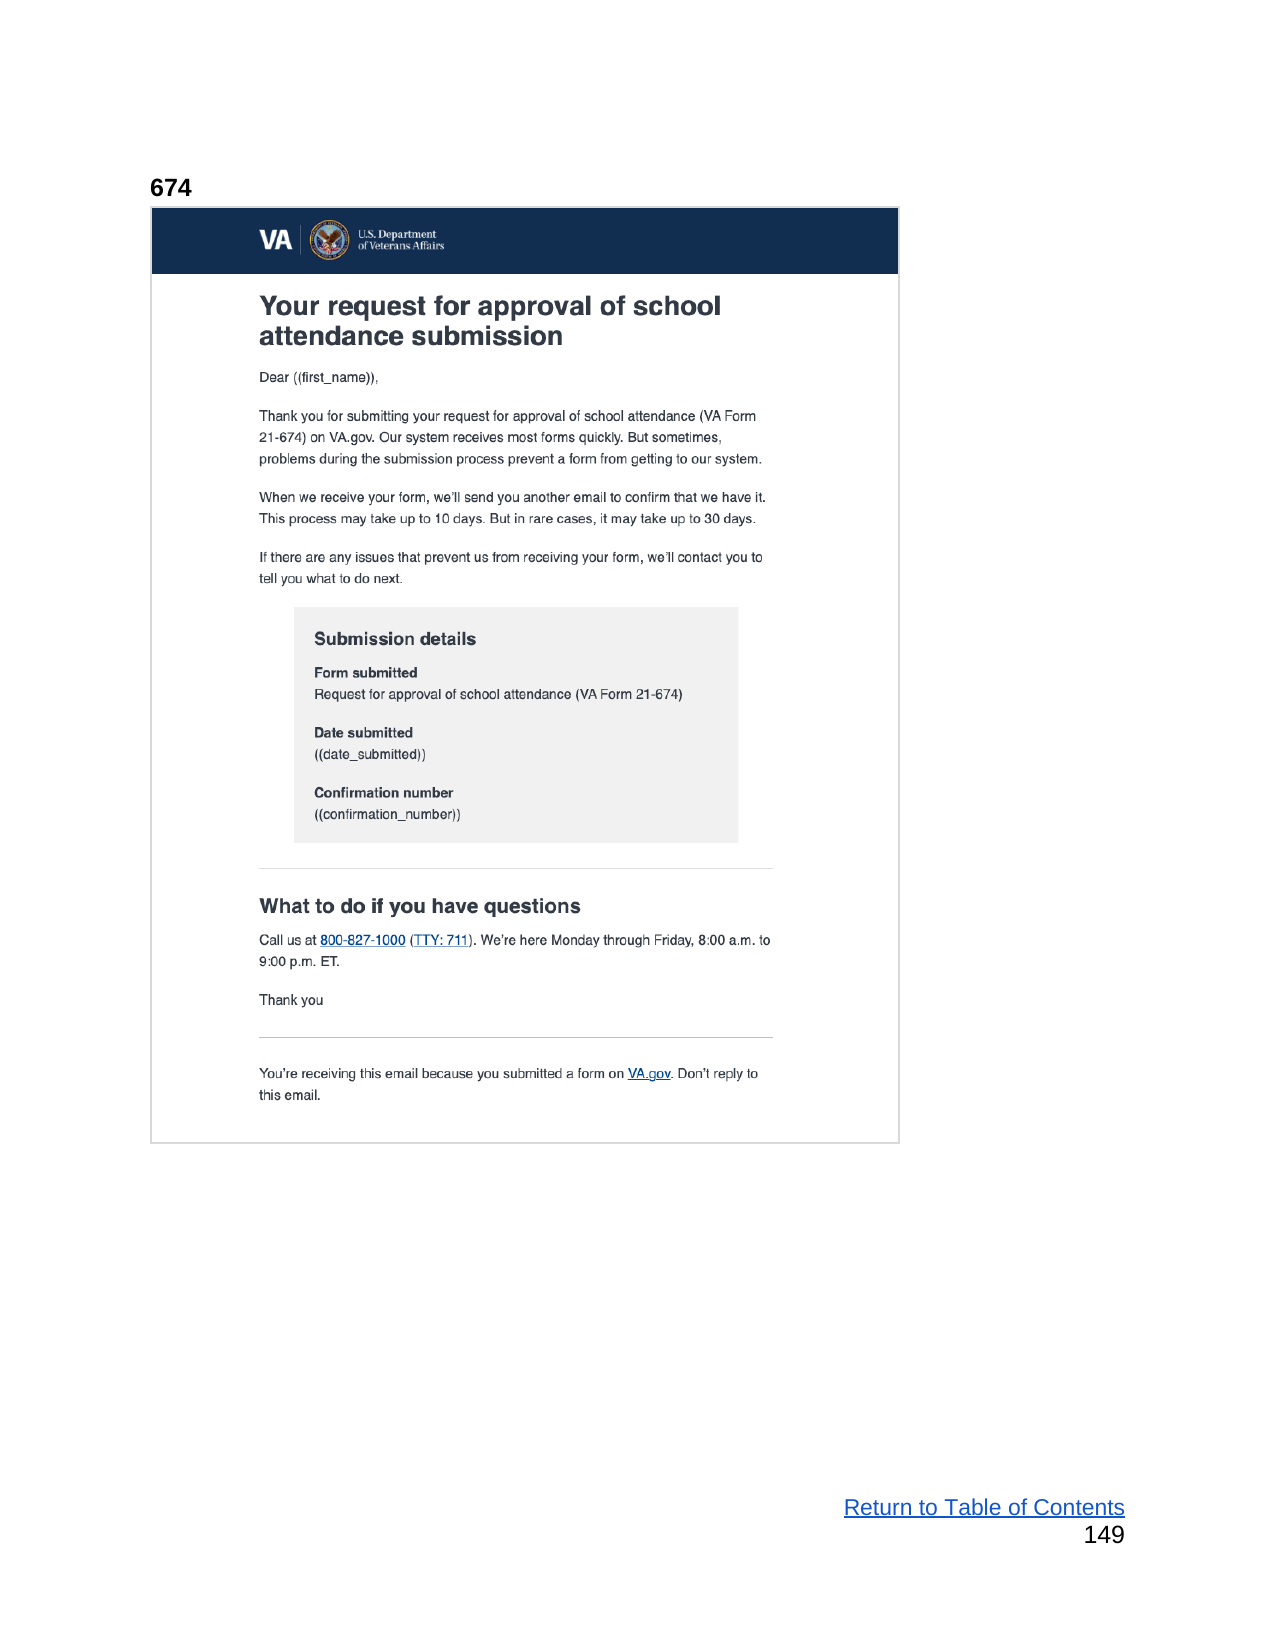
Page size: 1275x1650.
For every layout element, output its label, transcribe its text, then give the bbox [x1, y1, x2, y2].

picture [152, 208, 898, 1142]
subtitle 674 [150, 173, 1125, 202]
